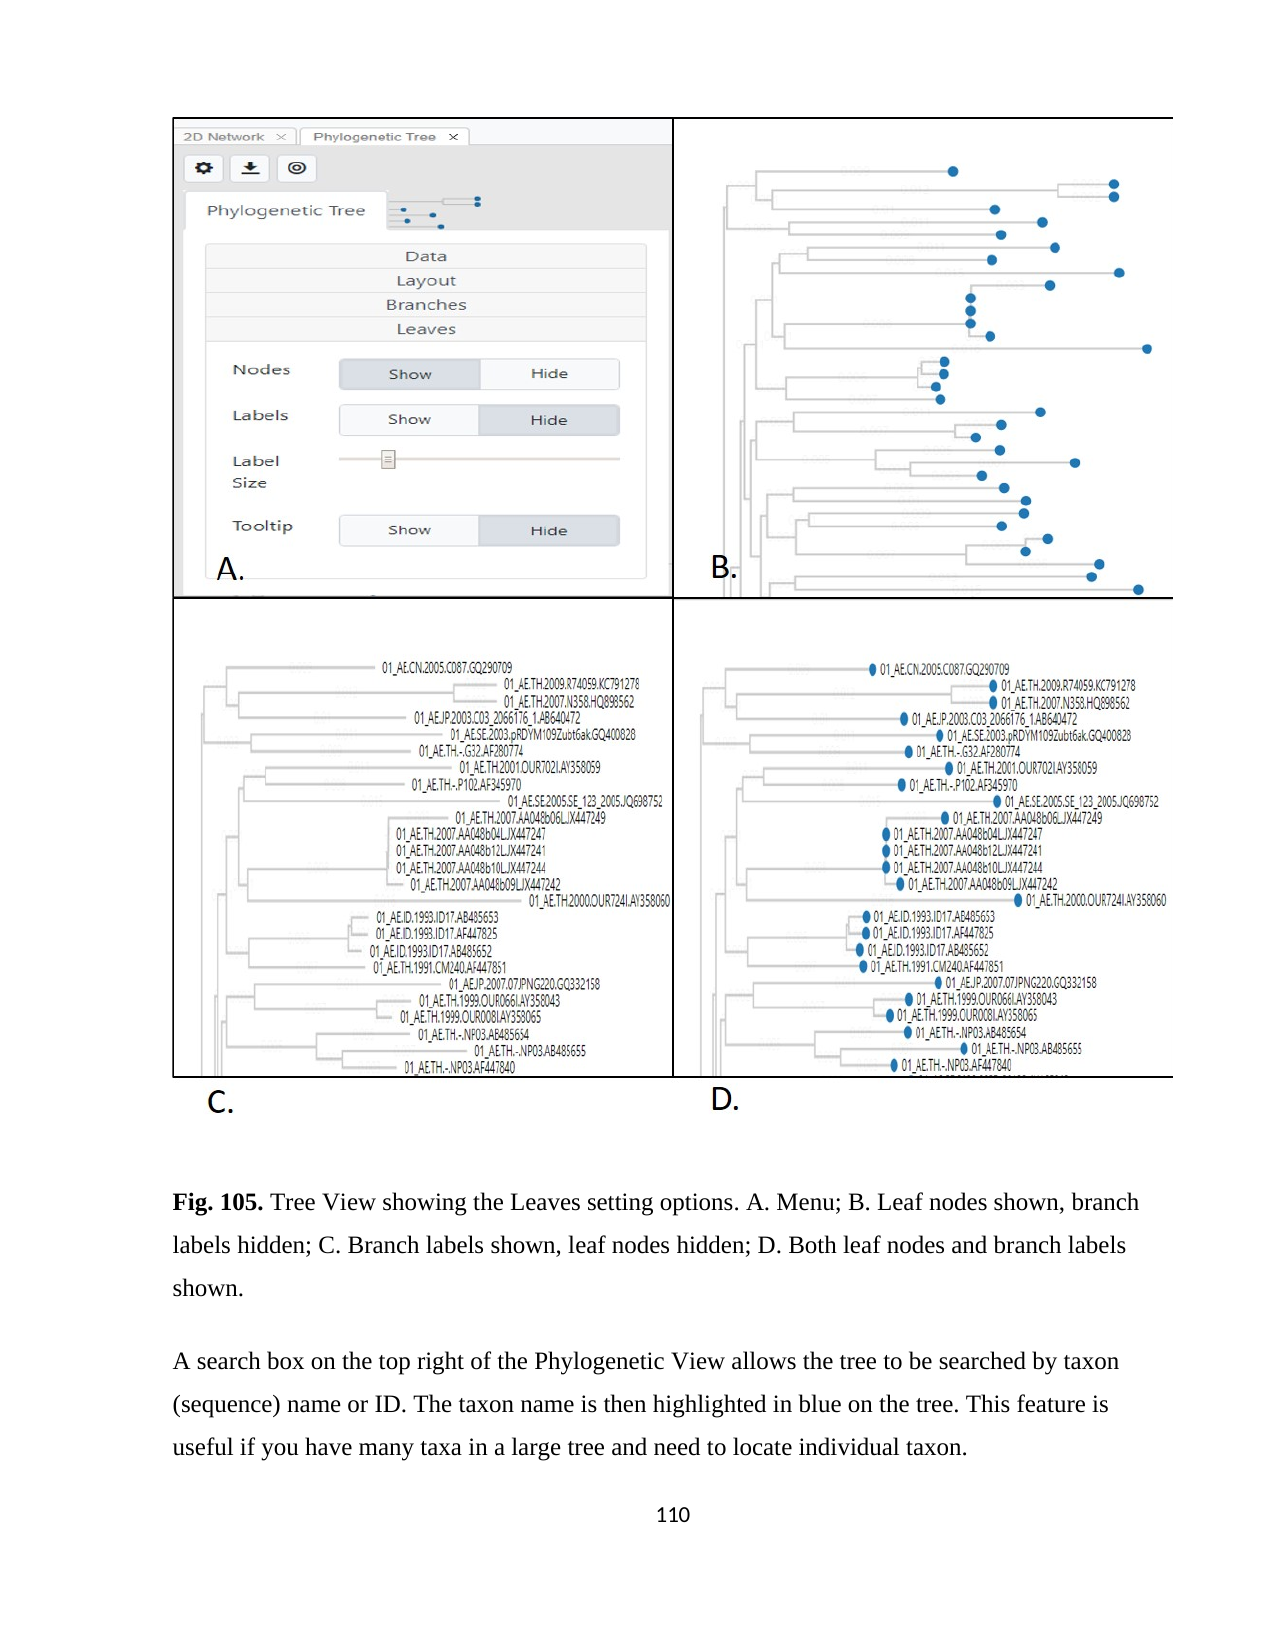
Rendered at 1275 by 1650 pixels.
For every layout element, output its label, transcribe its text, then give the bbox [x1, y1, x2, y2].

text A search box on the top right of the Phylogenetic View allows the tree to be searched by taxon (sequence) name or ID. The taxon name is then highlighted in blue on the tree. This feature is useful if you have many taxa in a large tree and need to locate individual taxon. [172, 1346, 1173, 1461]
text Fig. 105. Tree View showing the Leaves setting options. A. Menu; B. Leaf nodes shown, branch labels hidden; C. Branch labels shown, leaf nodes hidden; D. Both leaf nodes and branch labels shown. [172, 1187, 1173, 1302]
picture [172, 117, 1173, 1144]
